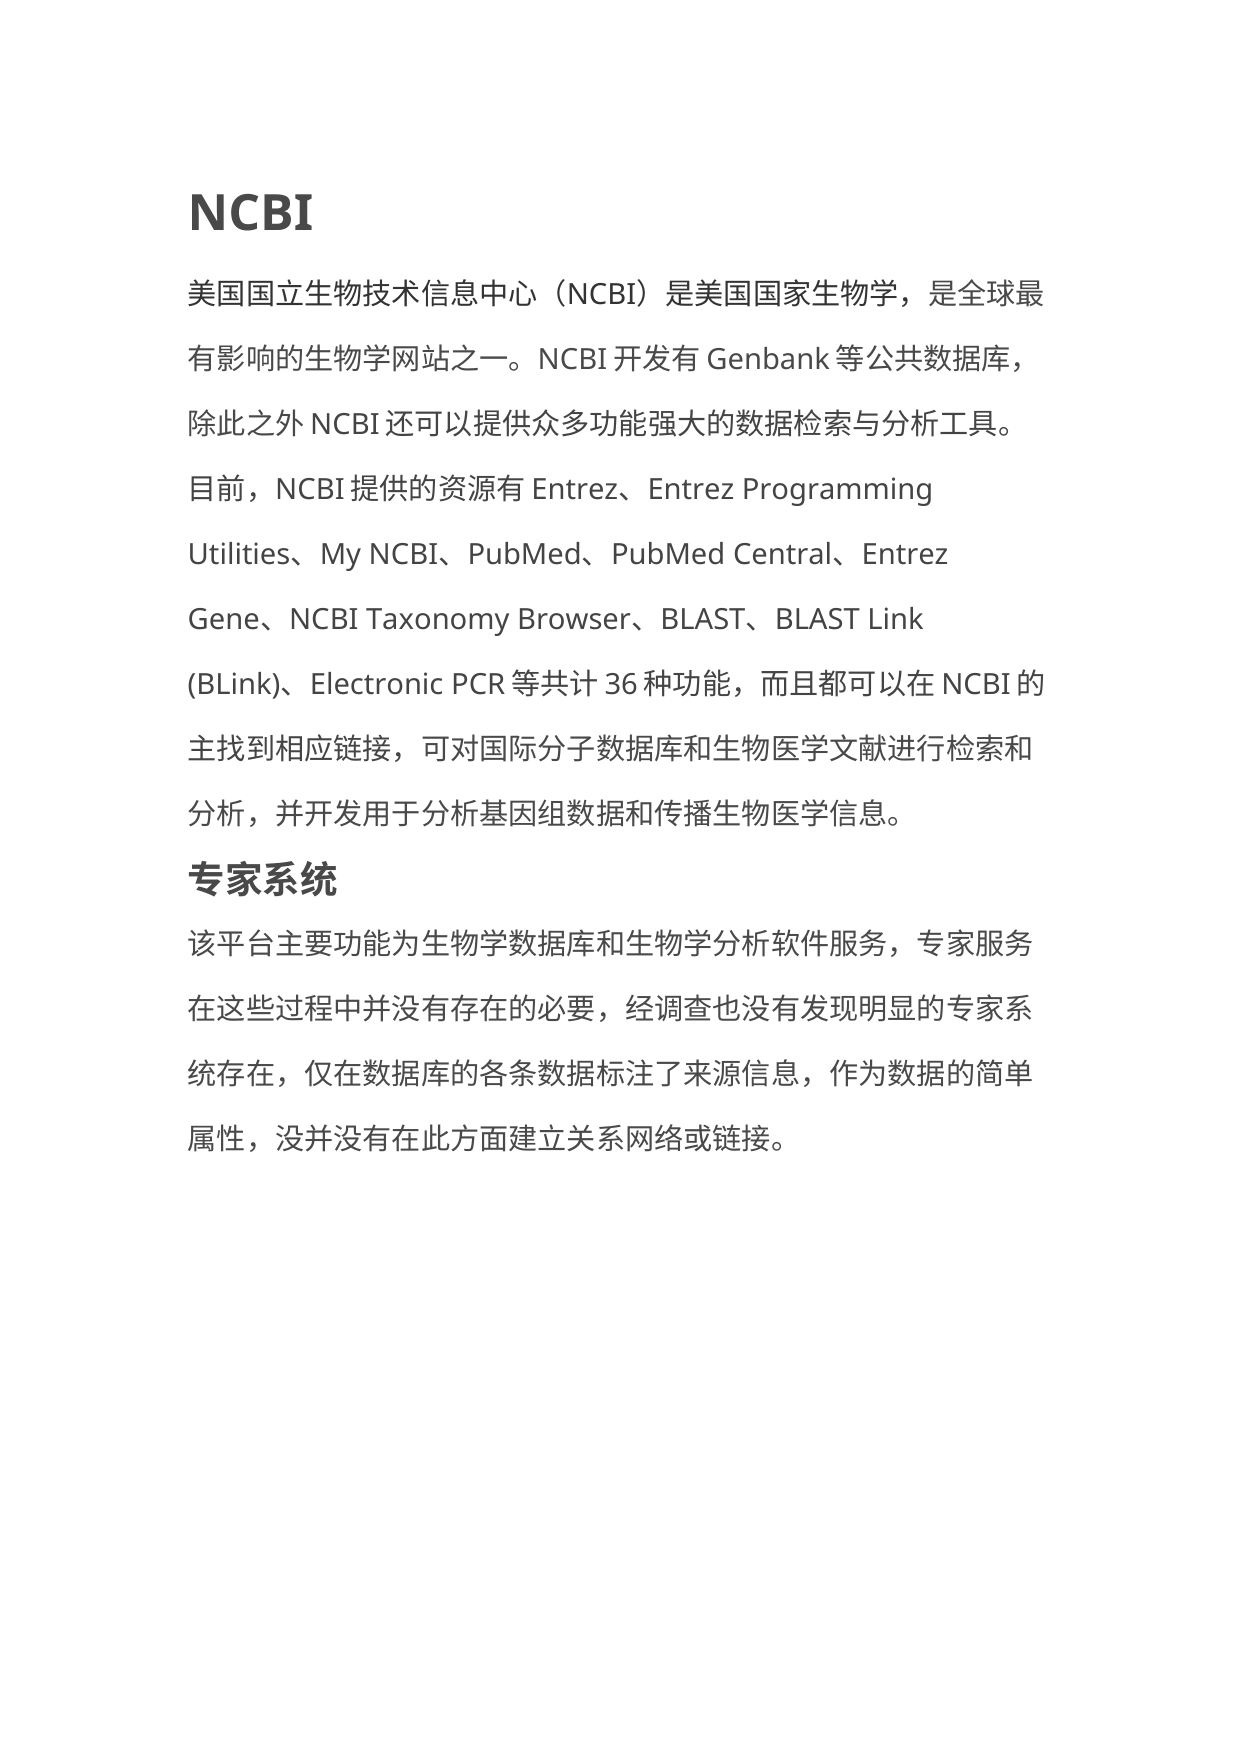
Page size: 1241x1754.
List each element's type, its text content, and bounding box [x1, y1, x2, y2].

text NCBI [187, 162, 1053, 259]
text 专家系统 [187, 844, 1053, 909]
text 美国国立生物技术信息中心（NCBI）是美国国家生物学，是全球最有影响的生物学网站之一。NCBI开发有Genbank等公共数据库，除此之外NCBI还可以提供众多功能强大的数据检索与分析工具。目前，NCBI提供的资源有Entrez、Entrez Programming Utilities、My NCBI、PubMed、PubMed Central、Entrez Gene、NCBI Taxonomy Browser、BLAST、BLAST Link (BLink)、Electronic PCR等共计36种功能，而且都可以在NCBI的主找到相应链接，可对国际分子数据库和生物医学文献进行检索和分析，并开发用于分析基因组数据和传播生物医学信息。 [187, 259, 1053, 844]
text 该平台主要功能为生物学数据库和生物学分析软件服务，专家服务在这些过程中并没有存在的必要，经调查也没有发现明显的专家系统存在，仅在数据库的各条数据标注了来源信息，作为数据的简单属性，没并没有在此方面建立关系网络或链接。 [187, 909, 1053, 1169]
